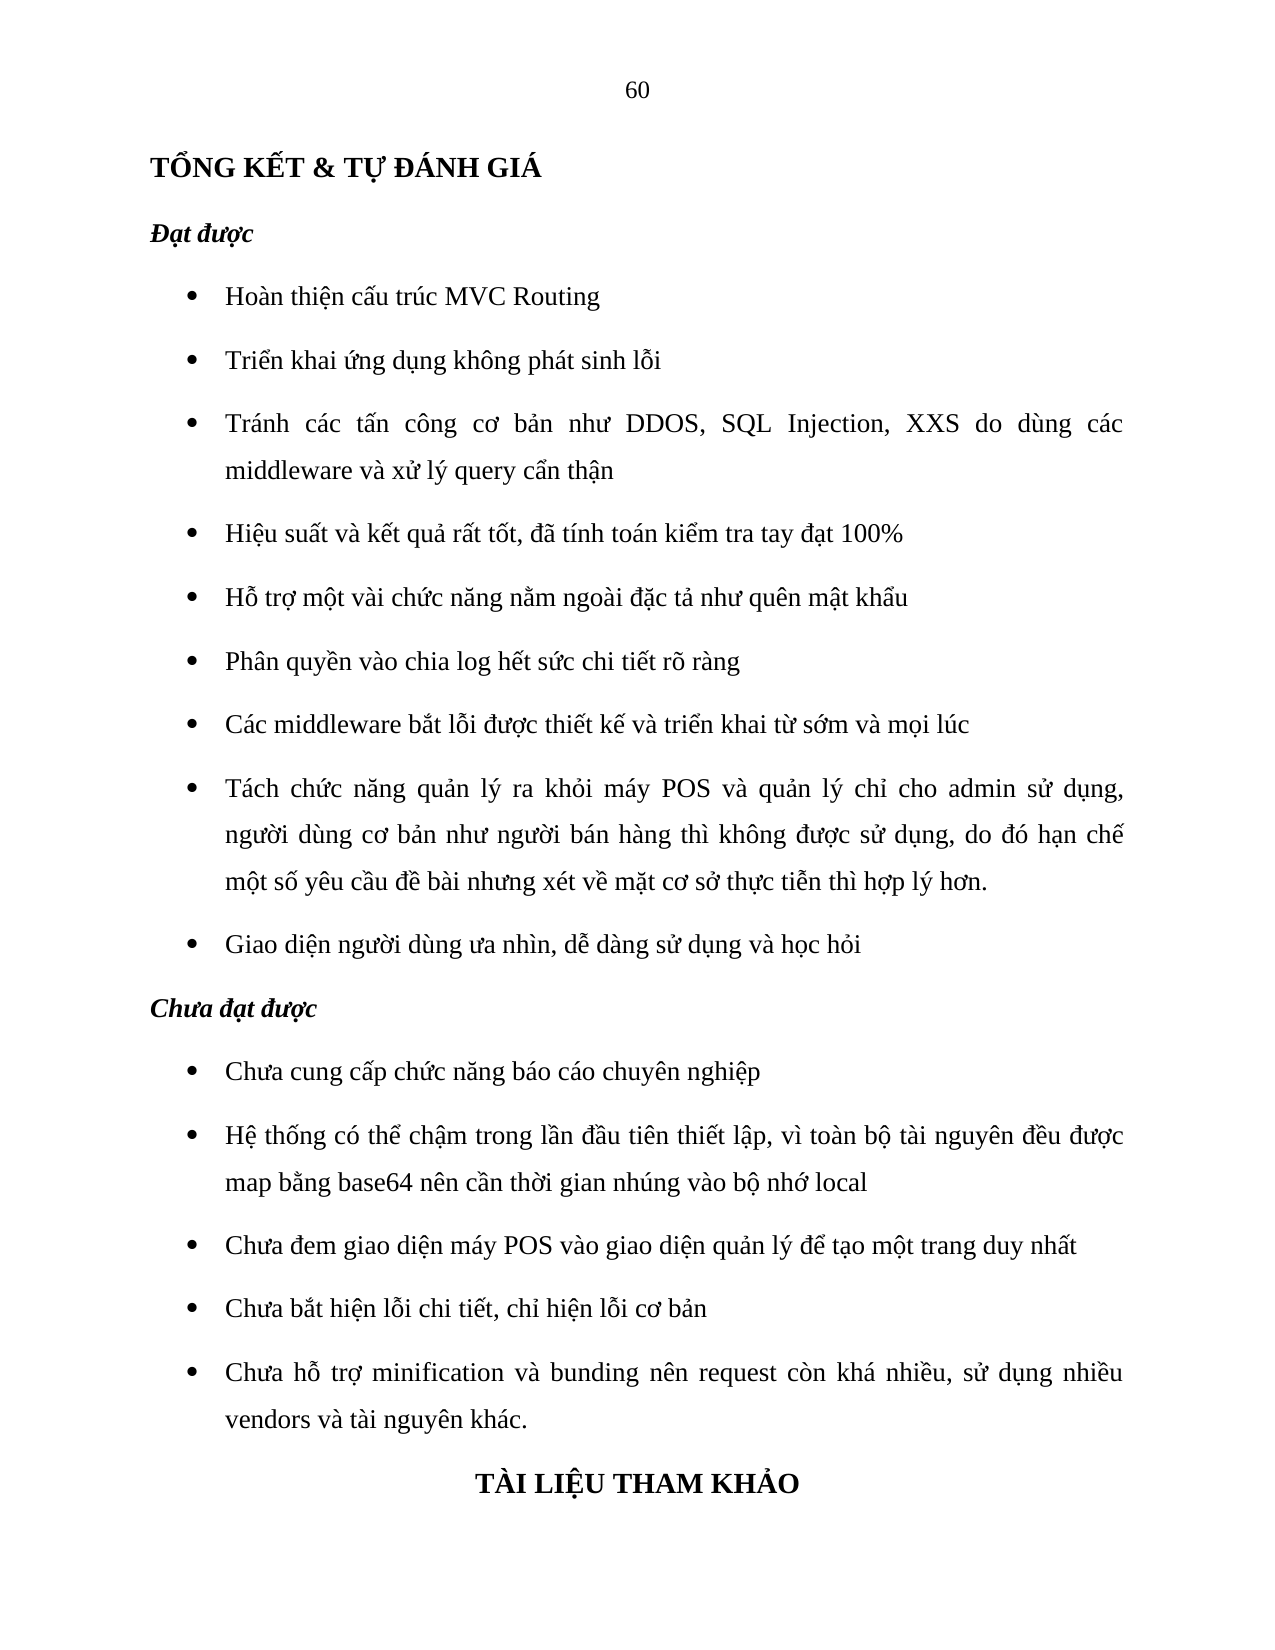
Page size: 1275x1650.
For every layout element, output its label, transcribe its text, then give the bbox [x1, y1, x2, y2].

list Hoàn thiện cấu trúc MVC Routing [187, 280, 1125, 312]
list Các middleware bắt lỗi được thiết kế và triển khai từ sớm và mọi lúc [187, 708, 1125, 739]
text TÀI LIỆU THAM KHẢO [150, 1466, 1125, 1500]
list Tránh các tấn công cơ bản như DDOS, SQL Injection, XXS do dùng các middleware và xử lý query cẩn thận [187, 407, 1125, 485]
list Triển khai ứng dụng không phát sinh lỗi [187, 344, 1125, 375]
list Tách chức năng quản lý ra khỏi máy POS và quản lý chỉ cho admin sử dụng, người dùng cơ bản như người bán hàng thì không được sử dụng, do đó hạn chế một số yêu cầu đề bài nhưng xét về mặt cơ sở thực tiễn thì hợp lý hơn. [187, 772, 1125, 896]
list Chưa đem giao diện máy POS vào giao diện quản lý để tạo một trang duy nhất [187, 1229, 1125, 1260]
list Phân quyền vào chia log hết sức chi tiết rõ ràng [187, 644, 1125, 676]
list Chưa cung cấp chức năng báo cáo chuyên nghiệp [187, 1055, 1125, 1087]
text TỔNG KẾT & TỰ ĐÁNH GIÁ [150, 150, 1125, 183]
list Hỗ trợ một vài chức năng nằm ngoài đặc tả như quên mật khẩu [187, 581, 1125, 612]
list Hệ thống có thể chậm trong lần đầu tiên thiết lập, vì toàn bộ tài nguyên đều được map bằng base64 nên cần thời gian nhúng vào bộ nhớ local [187, 1119, 1125, 1197]
list Hiệu suất và kết quả rất tốt, đã tính toán kiểm tra tay đạt 100% [187, 517, 1125, 549]
list Chưa hỗ trợ minification và bunding nên request còn khá nhiều, sử dụng nhiều vendors và tài nguyên khác. [187, 1356, 1125, 1434]
list Giao diện người dùng ưa nhìn, dễ dàng sử dụng và học hỏi [187, 928, 1125, 960]
list Chưa bắt hiện lỗi chi tiết, chỉ hiện lỗi cơ bản [187, 1292, 1125, 1324]
text Chưa đạt được [150, 992, 1125, 1023]
text Đạt được [150, 217, 1125, 248]
